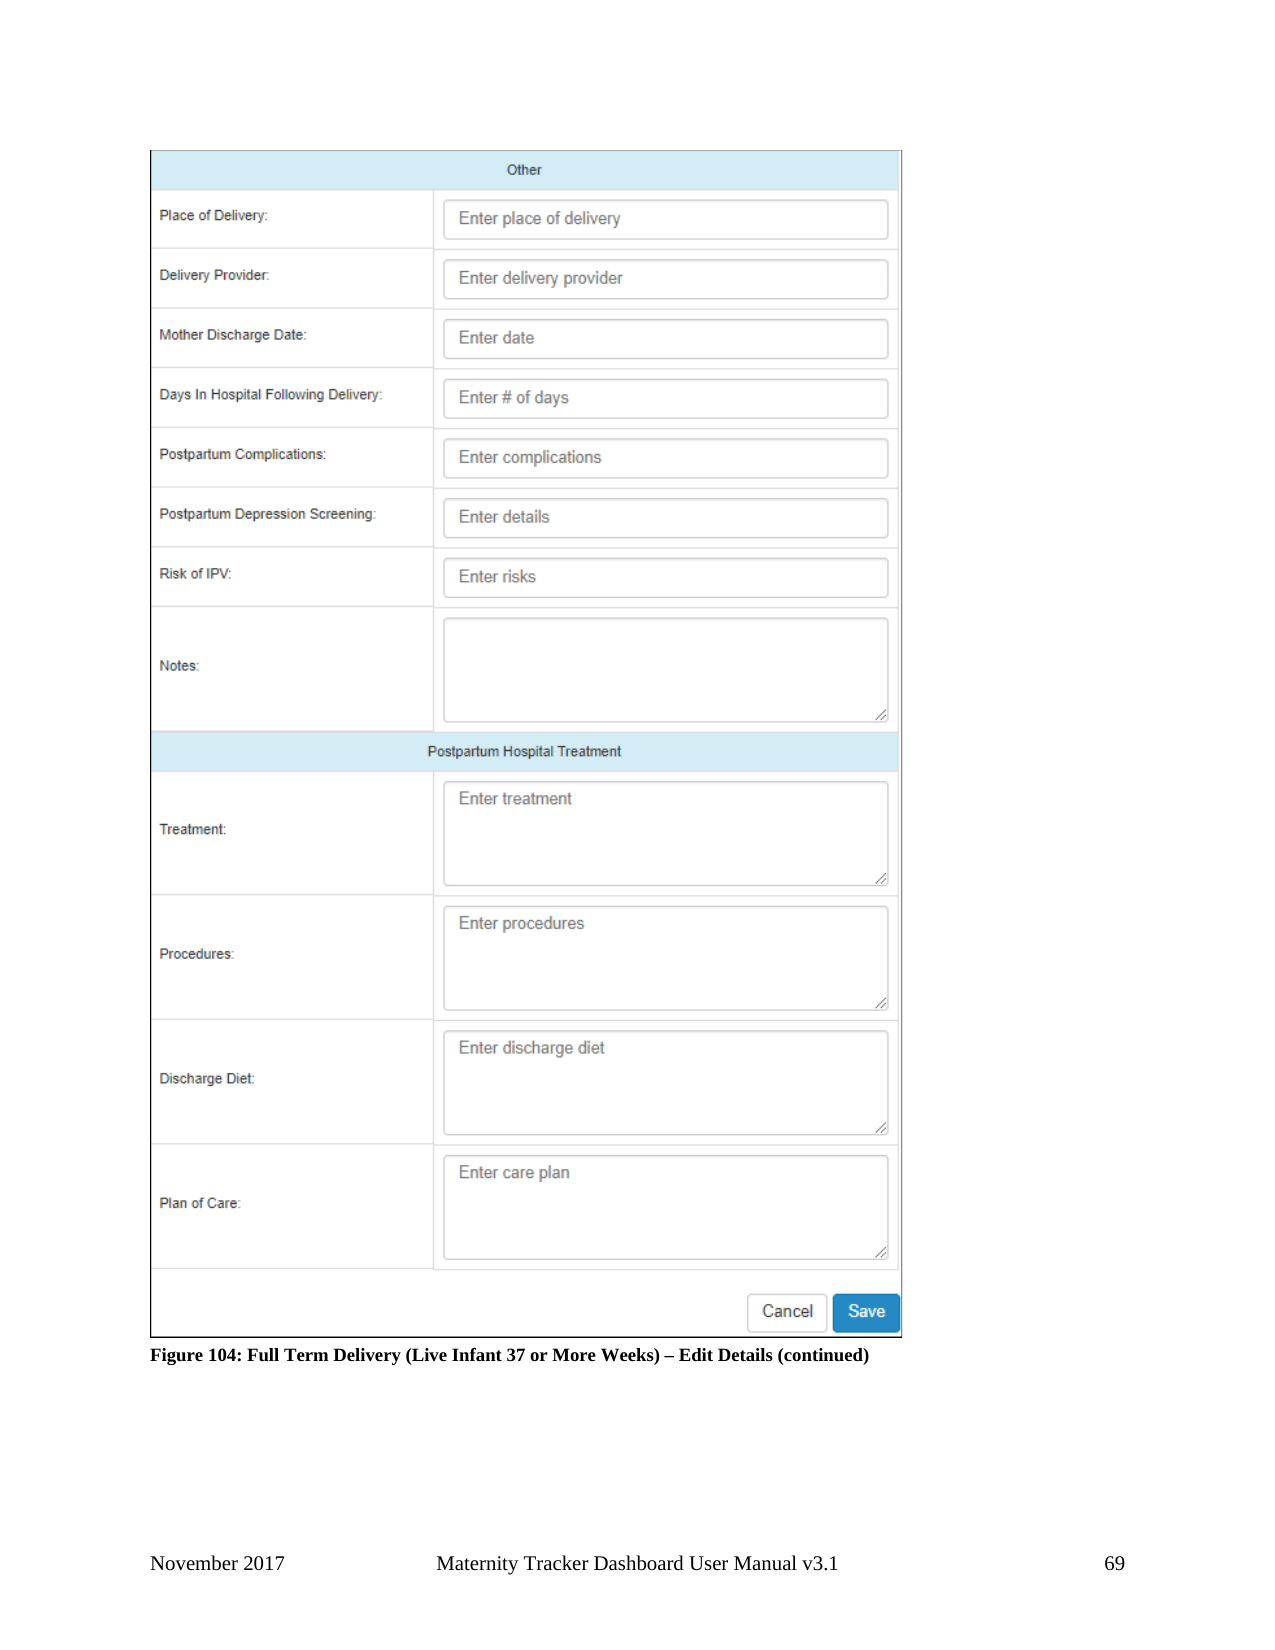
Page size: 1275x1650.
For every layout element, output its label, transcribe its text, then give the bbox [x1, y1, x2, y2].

picture [150, 150, 903, 1338]
text Figure 104: Full Term Delivery (Live Infant 37 or More Weeks) – Edit Details (continued) [150, 1344, 1125, 1365]
